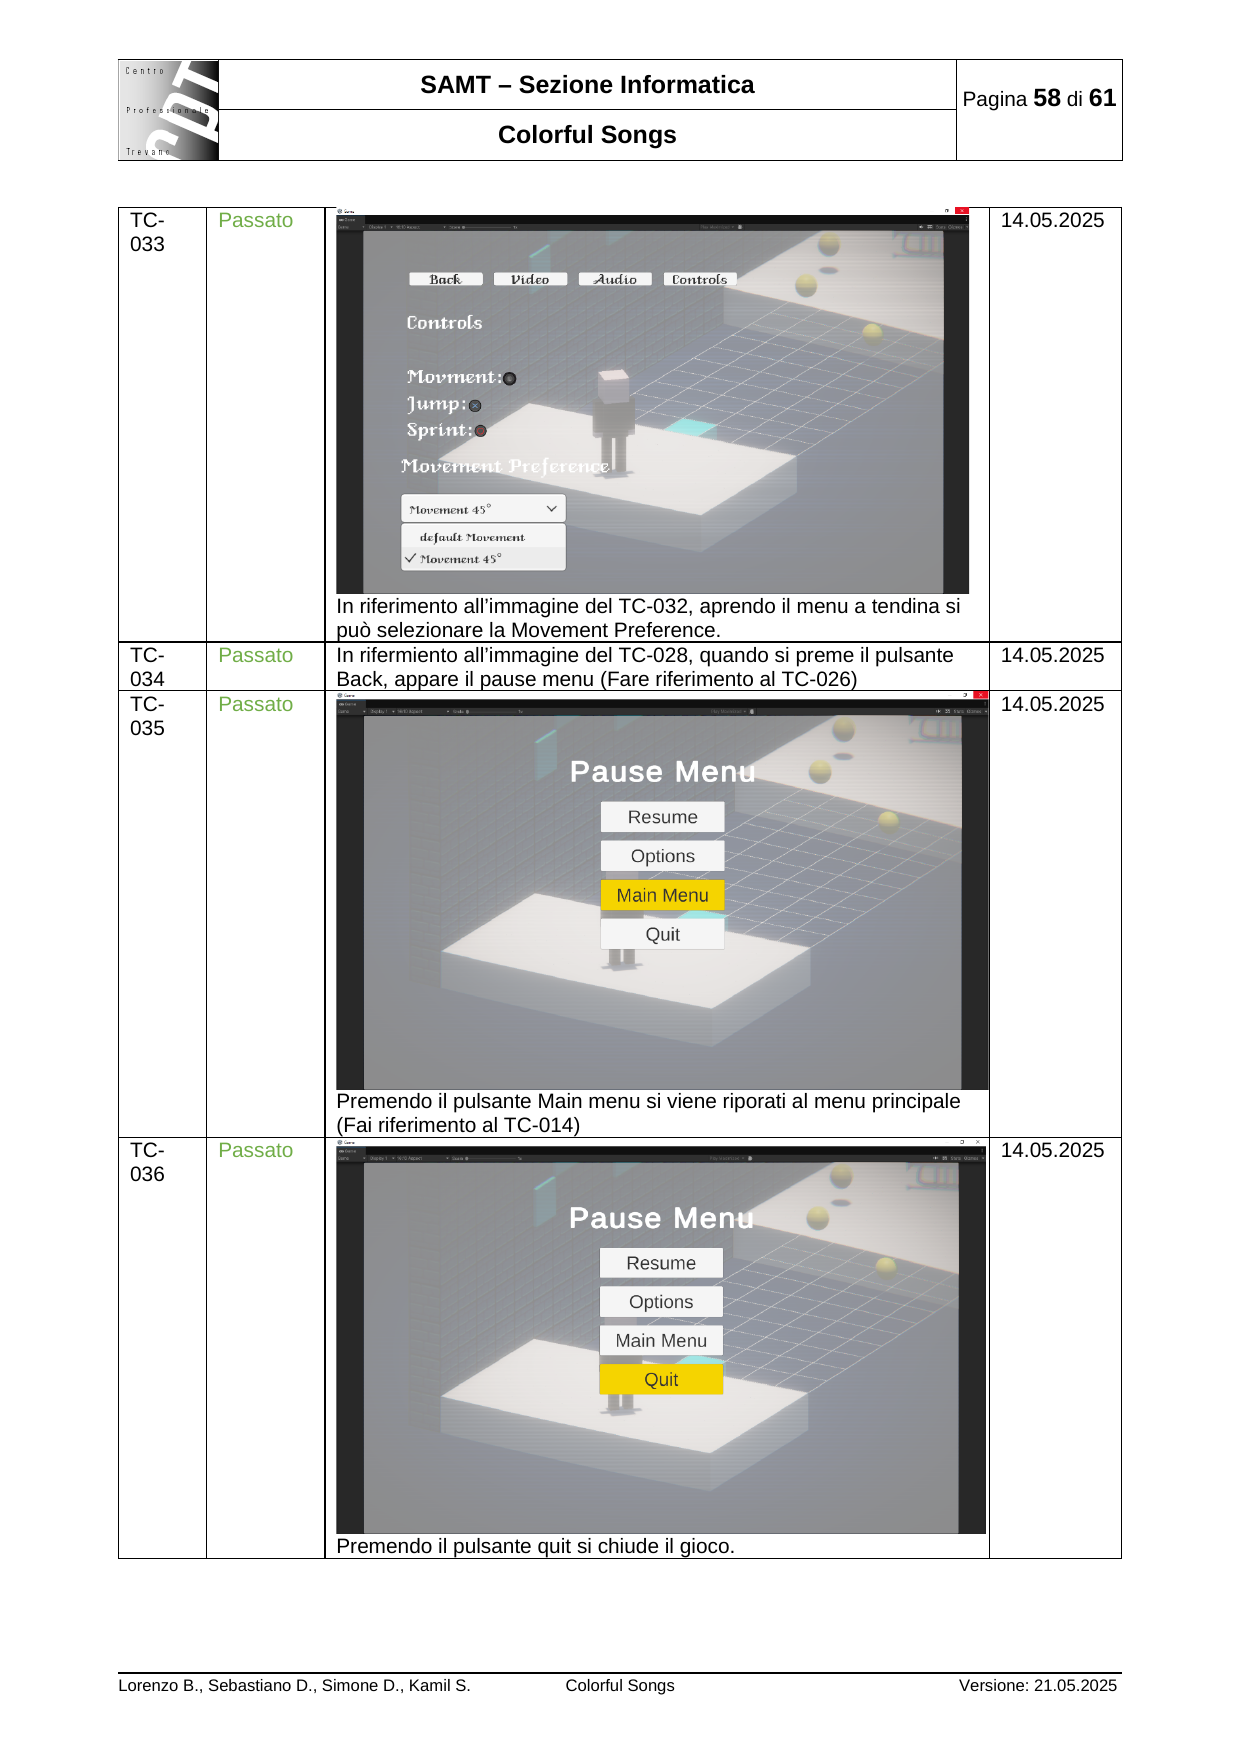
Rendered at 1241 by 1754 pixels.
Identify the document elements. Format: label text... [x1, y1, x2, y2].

table_cell TC-033 [119, 208, 206, 641]
table_cell Premendo il pulsante Main menu si viene riporati al menu principale (Fai riferimento al TC-014) [326, 691, 989, 1137]
table_cell TC-036 [119, 1138, 206, 1558]
picture [336, 691, 989, 1090]
table_cell TC-034 [119, 643, 206, 690]
table_cell Passato [207, 691, 324, 1137]
table_cell 14.05.2025 [990, 691, 1121, 1137]
table_cell Passato [207, 208, 324, 641]
picture [336, 207, 970, 594]
table_cell Premendo il pulsante quit si chiude il gioco. [326, 1138, 989, 1558]
picture [118, 60, 219, 160]
table_cell TC-035 [119, 691, 206, 1137]
table_cell 14.05.2025 [990, 643, 1121, 690]
picture [336, 1138, 986, 1534]
table_cell Passato [207, 643, 324, 690]
table_cell 14.05.2025 [990, 208, 1121, 641]
table_cell In riferimento all’immagine del TC-032, aprendo il menu a tendina si può selezionare la Movement Preference. [326, 208, 989, 641]
table_cell Passato [207, 1138, 324, 1558]
table_cell In rifermiento all’immagine del TC-028, quando si preme il pulsante Back, appare il pause menu (Fare riferimento al TC-026) [326, 643, 989, 690]
table_cell 14.05.2025 [990, 1138, 1121, 1558]
